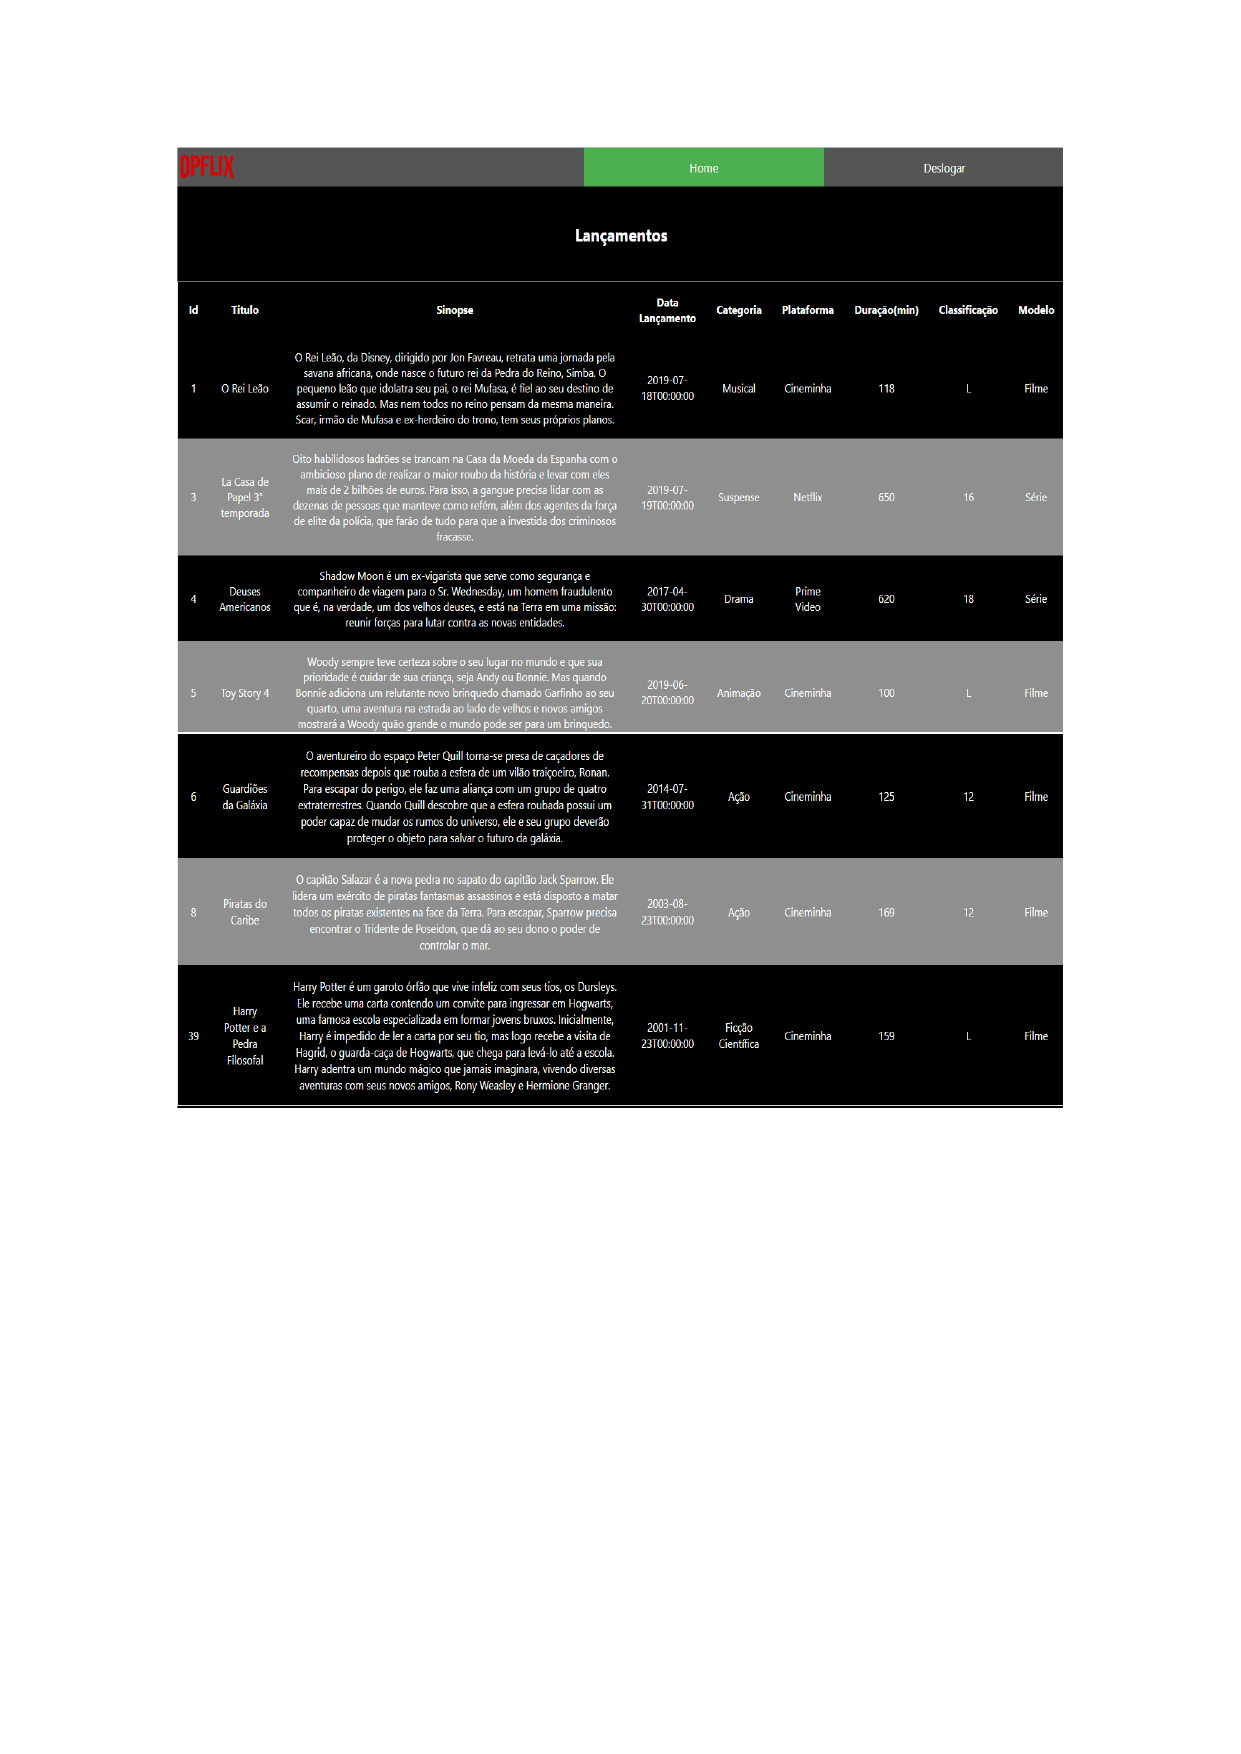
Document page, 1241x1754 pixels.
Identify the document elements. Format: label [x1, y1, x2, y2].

picture [177, 147, 1063, 732]
picture [177, 734, 1063, 1108]
